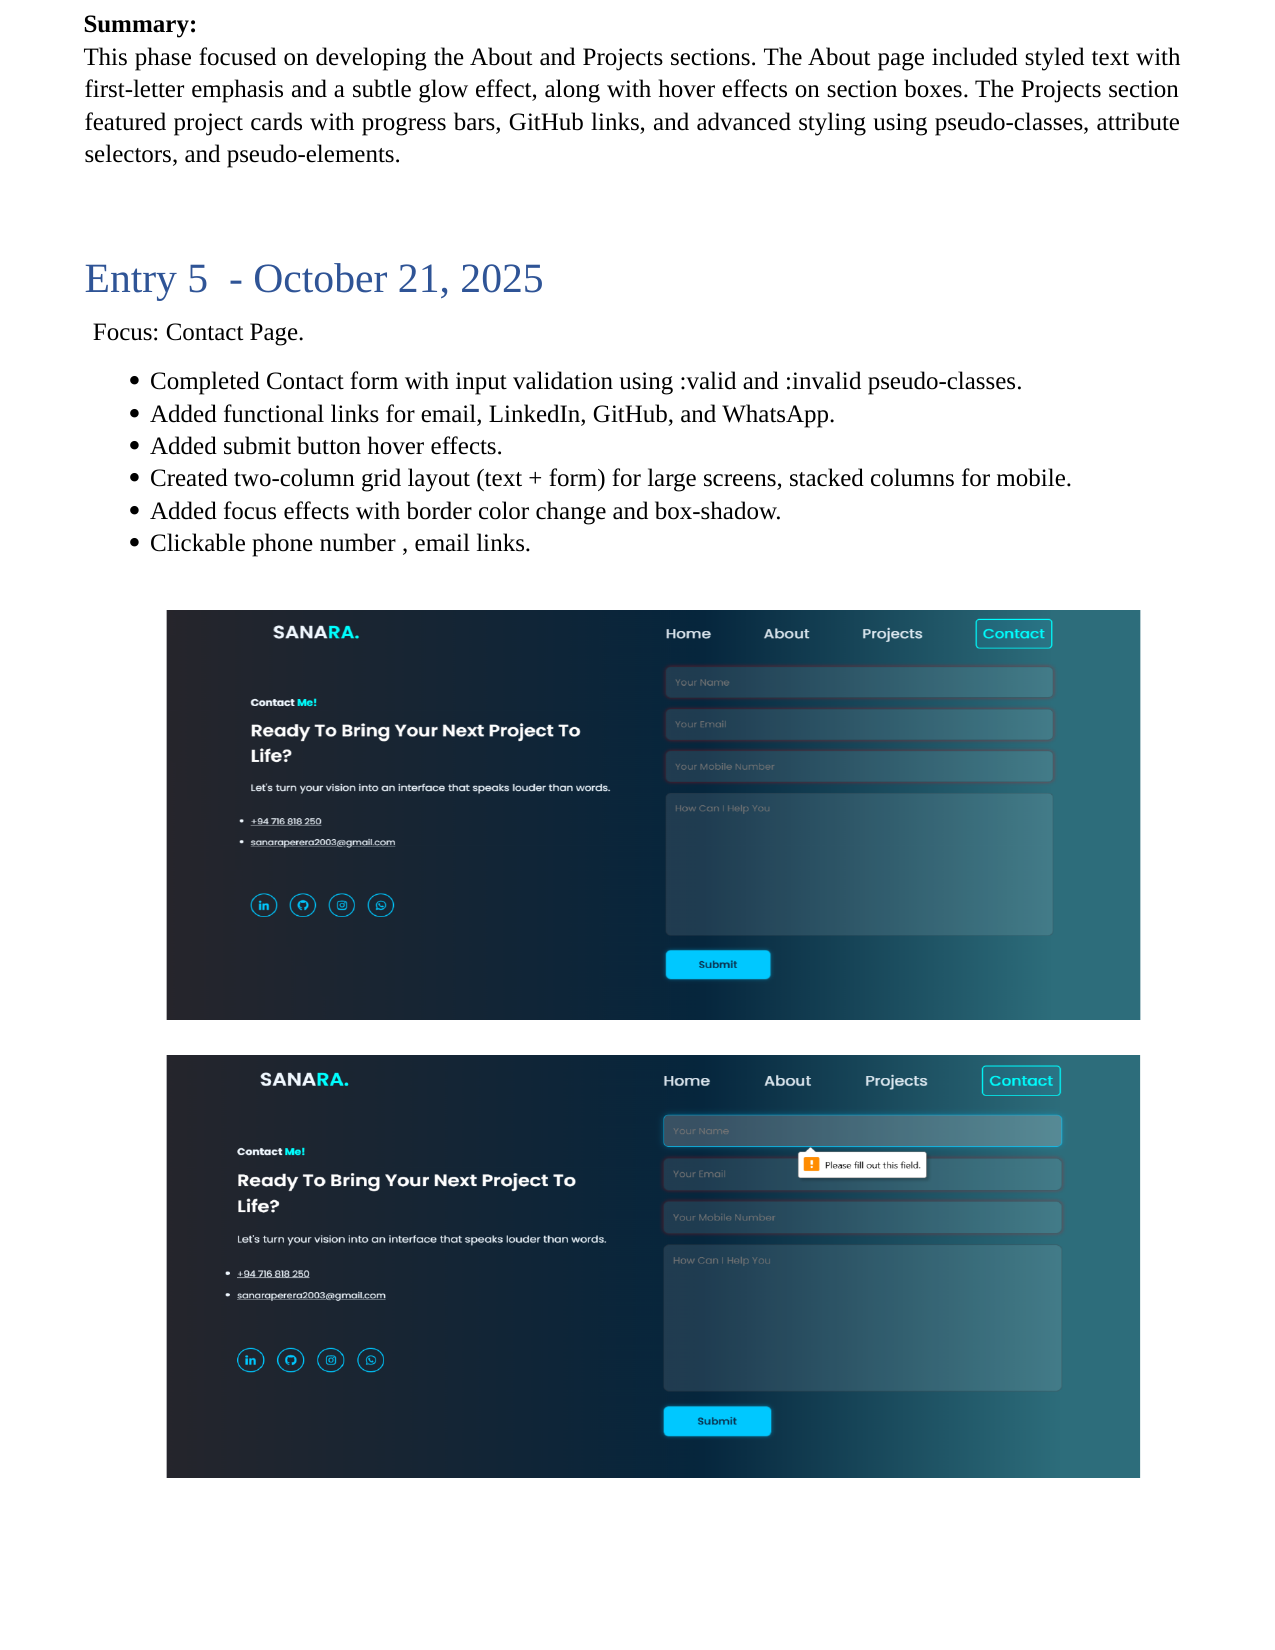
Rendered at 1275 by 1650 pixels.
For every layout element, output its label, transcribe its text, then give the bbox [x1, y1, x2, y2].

text This phase focused on developing the About and Projects sections. The About page included styled text with first-letter emphasis and a subtle glow effect, along with hover effects on section boxes. The Projects section featured project cards with progress bars, GitHub links, and advanced styling using pseudo-classes, attribute selectors, and pseudo-elements. [83, 42, 1181, 168]
list Created two-column grid layout (text + form) for large screens, stacked columns for mobile. [130, 463, 1125, 492]
list Completed Contact form with input validation using :valid and :invalid pseudo-classes. [130, 366, 1125, 395]
list Added focus effects with border color change and box-shadow. [130, 496, 1125, 525]
text Summary: [83, 9, 1125, 38]
list Added submit button hover effects. [130, 431, 1125, 460]
list Clickable phone number , email links. [130, 528, 1125, 557]
list Added functional links for email, LinkedIn, GitHub, and WhatsApp. [130, 399, 1125, 427]
picture [166, 1055, 1141, 1478]
picture [166, 610, 1141, 1020]
subtitle Entry 5 - October 21, 2025 [84, 253, 1125, 301]
text Focus: Contact Page. [93, 317, 1125, 346]
